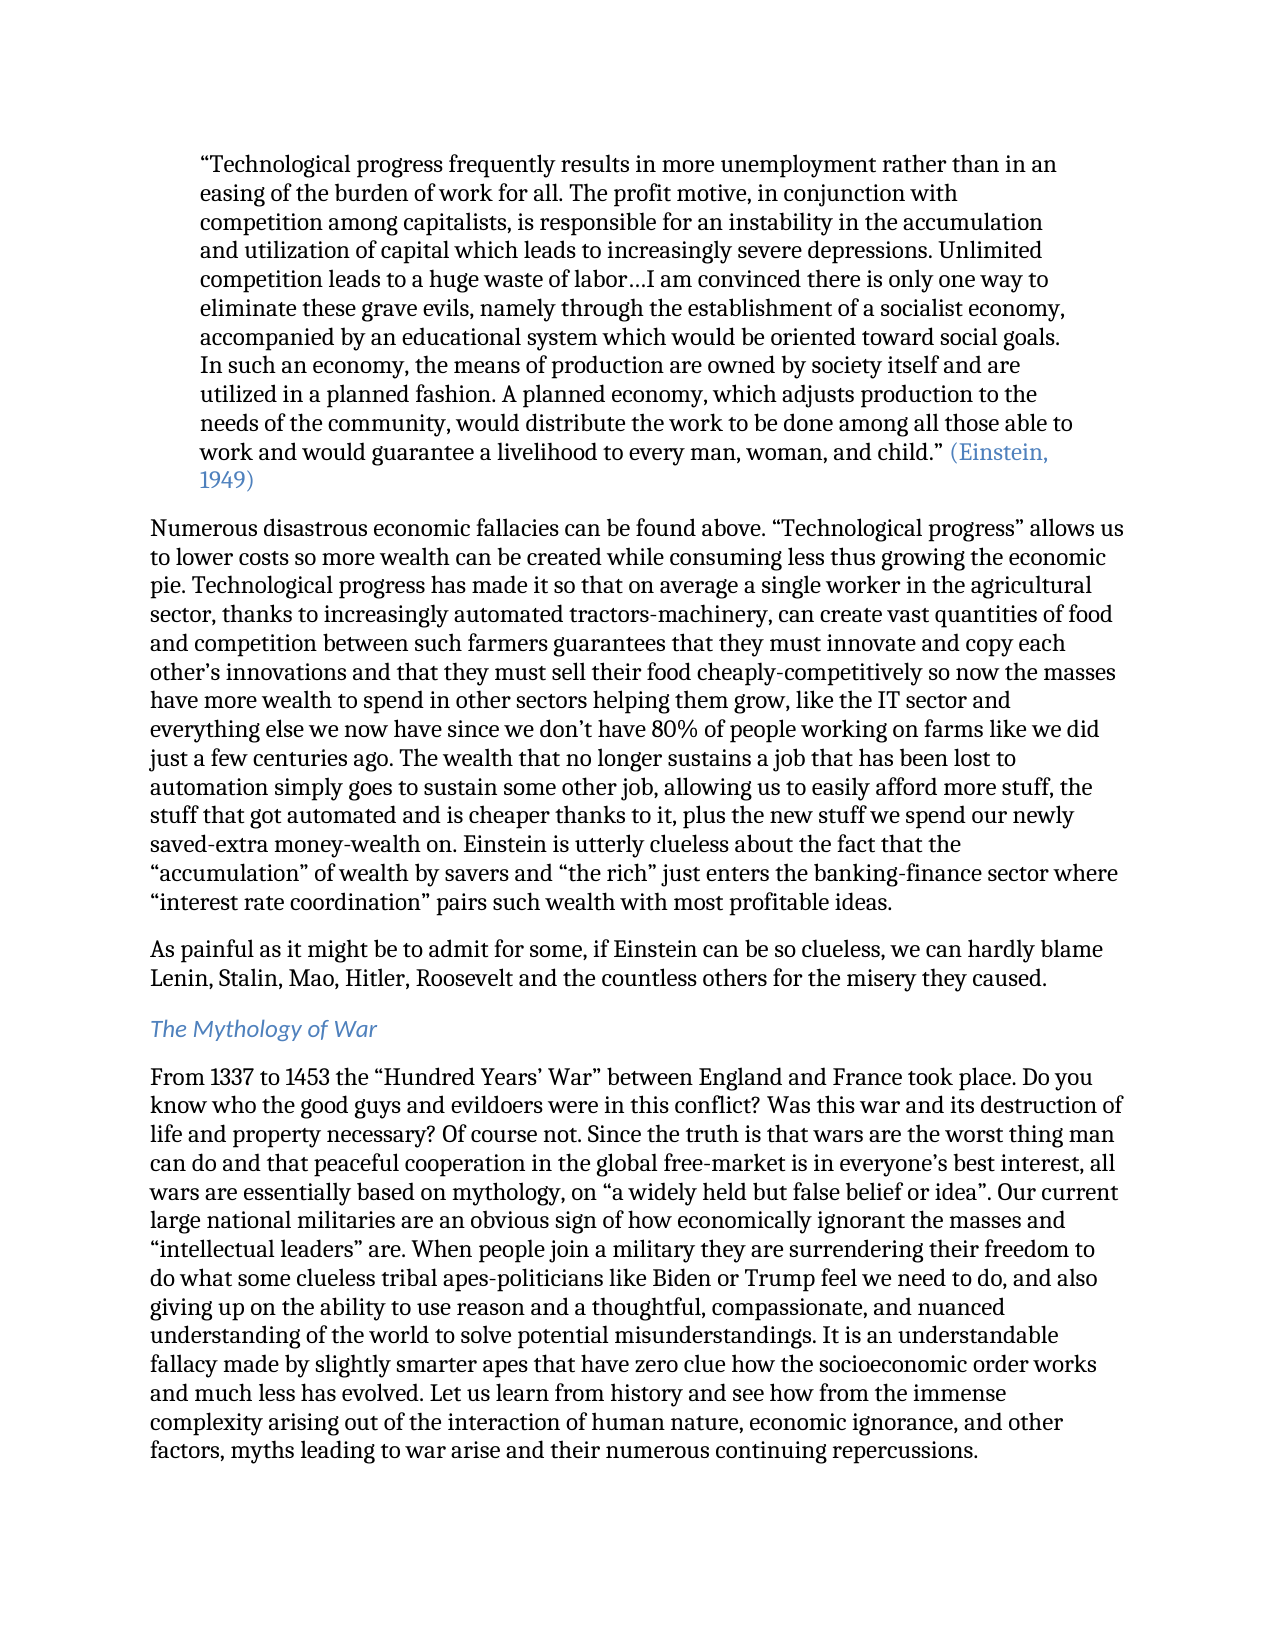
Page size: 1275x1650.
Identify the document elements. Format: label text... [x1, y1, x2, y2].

subtitle The Mythology of War [150, 1013, 1125, 1044]
text “Technological progress frequently results in more unemployment rather than in an easing of the burden of work for all. The profit motive, in conjunction with competition among capitalists, is responsible for an instability in the accumulation and utilization of capital which leads to increasingly severe depressions. Unlimited competition leads to a huge waste of labor…I am convinced there is only one way to eliminate these grave evils, namely through the establishment of a socialist economy, accompanied by an educational system which would be oriented toward social goals. In such an economy, the means of production are owned by society itself and are utilized in a planned fashion. A planned economy, which adjusts production to the needs of the community, would distribute the work to be done among all those able to work and would guarantee a livelihood to every man, woman, and child.” (Einstein, 1949) [200, 150, 1075, 495]
text From 1337 to 1453 the “Hundred Years’ War” between England and France took place. Do you know who the good guys and evildoers were in this conflict? Was this war and its destruction of life and property necessary? Of course not. Since the truth is that wars are the worst thing man can do and that peaceful cooperation in the global free-market is in everyone’s best interest, all wars are essentially based on mythology, on “a widely held but false belief or idea”. Our current large national militaries are an obvious sign of how economically ignorant the masses and “intellectual leaders” are. When people join a military they are surrendering their freedom to do what some clueless tribal apes-politicians like Biden or Trump feel we need to do, and also giving up on the ability to use reason and a thoughtful, compassionate, and nuanced understanding of the world to solve potential misunderstandings. It is an understandable fallacy made by slightly smarter apes that have zero clue how the socioeconomic order works and much less has evolved. Let us learn from history and see how from the immense complexity arising out of the interaction of human nature, economic ignorance, and other factors, myths leading to war arise and their numerous continuing repercussions. [150, 1063, 1125, 1465]
text As painful as it might be to admit for some, if Einstein can be so clueless, we can hardly blame Lenin, Stalin, Mao, Hitler, Roosevelt and the countless others for the misery they caused. [150, 935, 1125, 992]
text Numerous disastrous economic fallacies can be found above. “Technological progress” allows us to lower costs so more wealth can be created while consuming less thus growing the economic pie. Technological progress has made it so that on average a single worker in the agricultural sector, thanks to increasingly automated tractors-machinery, can create vast quantities of food and competition between such farmers guarantees that they must innovate and copy each other’s innovations and that they must sell their food cheaply-competitively so now the masses have more wealth to spend in other sectors helping them grow, like the IT sector and everything else we now have since we don’t have 80% of people working on farms like we did just a few centuries ago. The wealth that no longer sustains a job that has been lost to automation simply goes to sustain some other job, allowing us to easily afford more stuff, the stuff that got automated and is cheaper thanks to it, plus the new stuff we spend our newly saved-extra money-wealth on. Einstein is utterly clueless about the fact that the “accumulation” of wealth by savers and “the rich” just enters the banking-finance sector where “interest rate coordination” pairs such wealth with most profitable ideas. [150, 514, 1125, 916]
